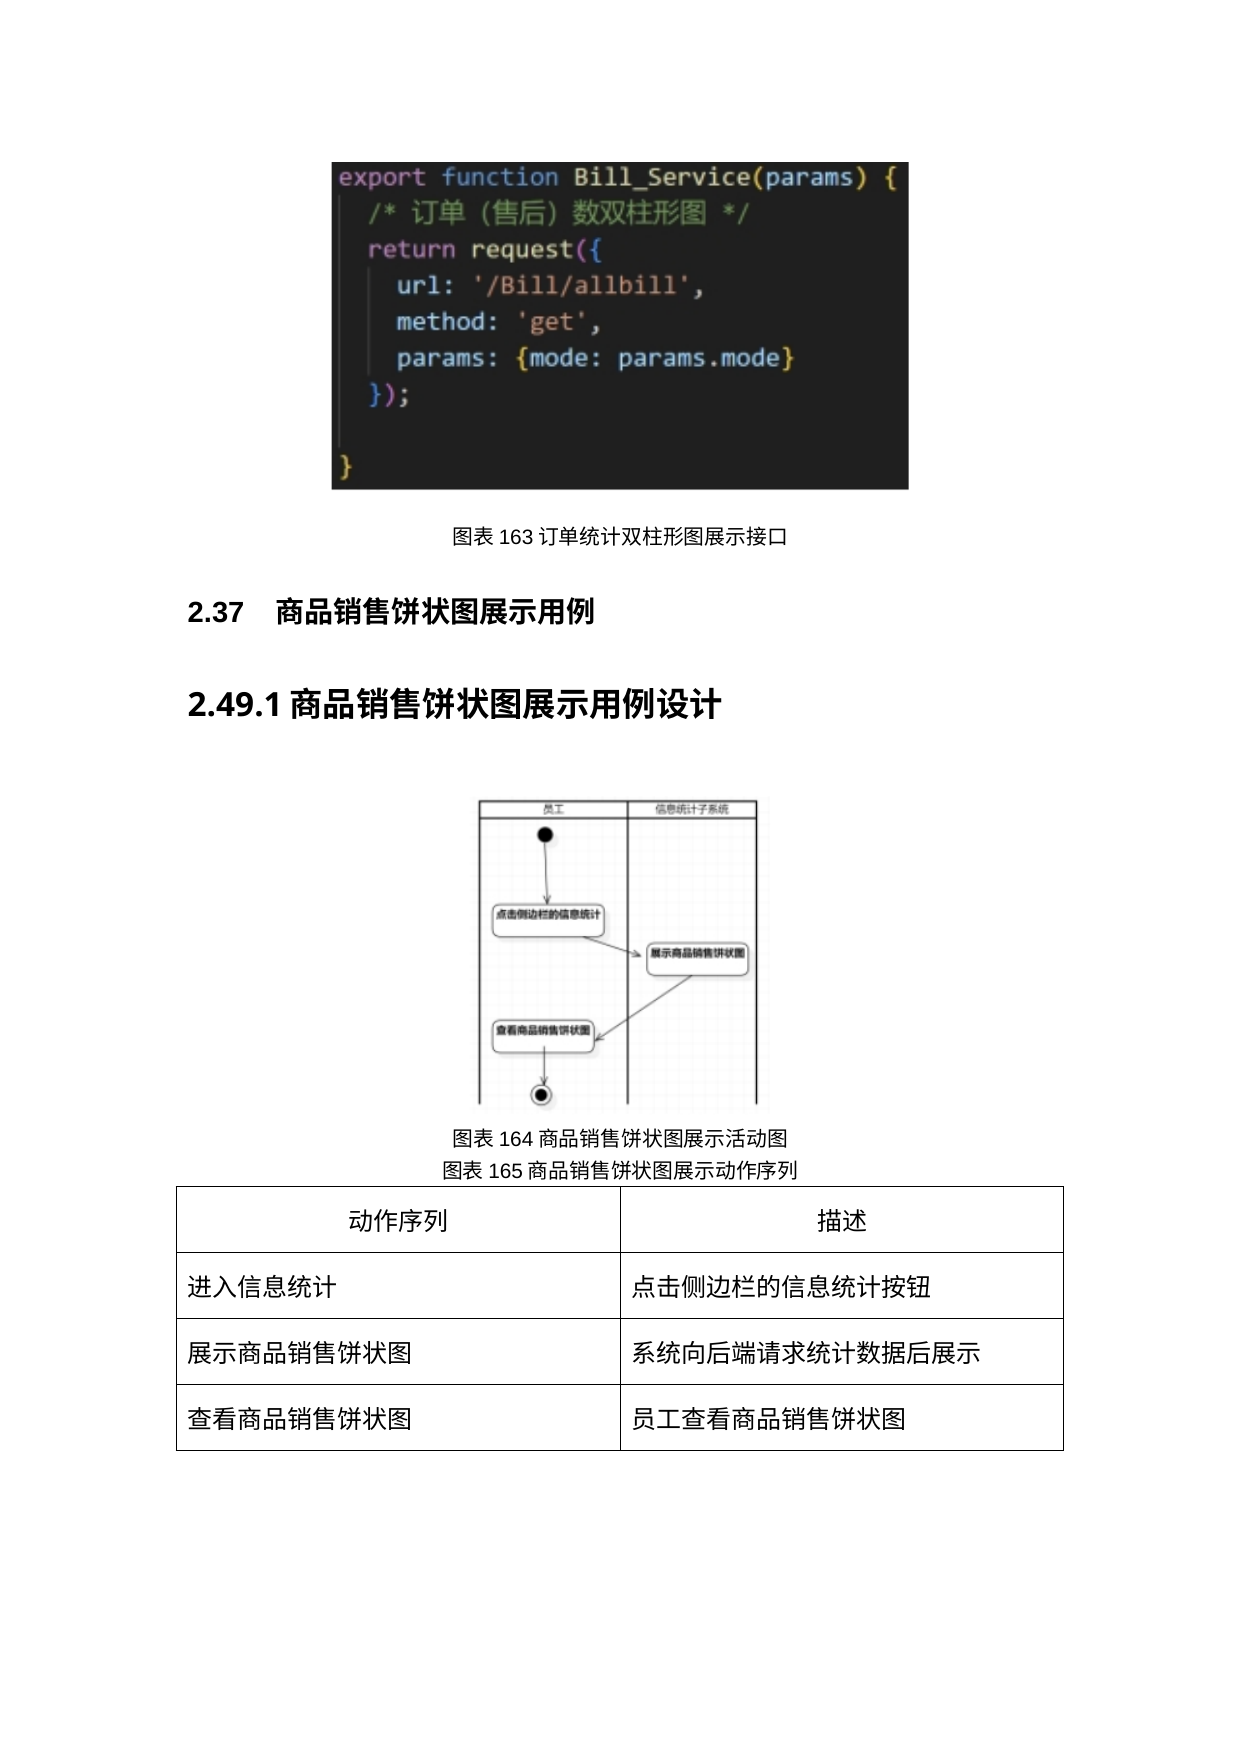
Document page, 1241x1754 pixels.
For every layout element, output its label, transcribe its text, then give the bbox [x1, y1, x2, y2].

picture [331, 162, 909, 492]
table_cell 点击侧边栏的信息统计按钮 [621, 1253, 1063, 1318]
table_header 动作序列 [177, 1187, 620, 1252]
table_cell 展示商品销售饼状图 [177, 1319, 620, 1384]
table_cell 查看商品销售饼状图 [177, 1385, 620, 1450]
subtitle 2.49.1商品销售饼状图展示用例设计 [187, 669, 1053, 734]
table_header 描述 [621, 1187, 1063, 1252]
table_cell 进入信息统计 [177, 1253, 620, 1318]
subtitle 商品销售饼状图展示用例 [187, 577, 1053, 642]
table_cell 员工查看商品销售饼状图 [621, 1385, 1063, 1450]
table_cell 系统向后端请求统计数据后展示 [621, 1319, 1063, 1384]
picture [469, 796, 771, 1115]
